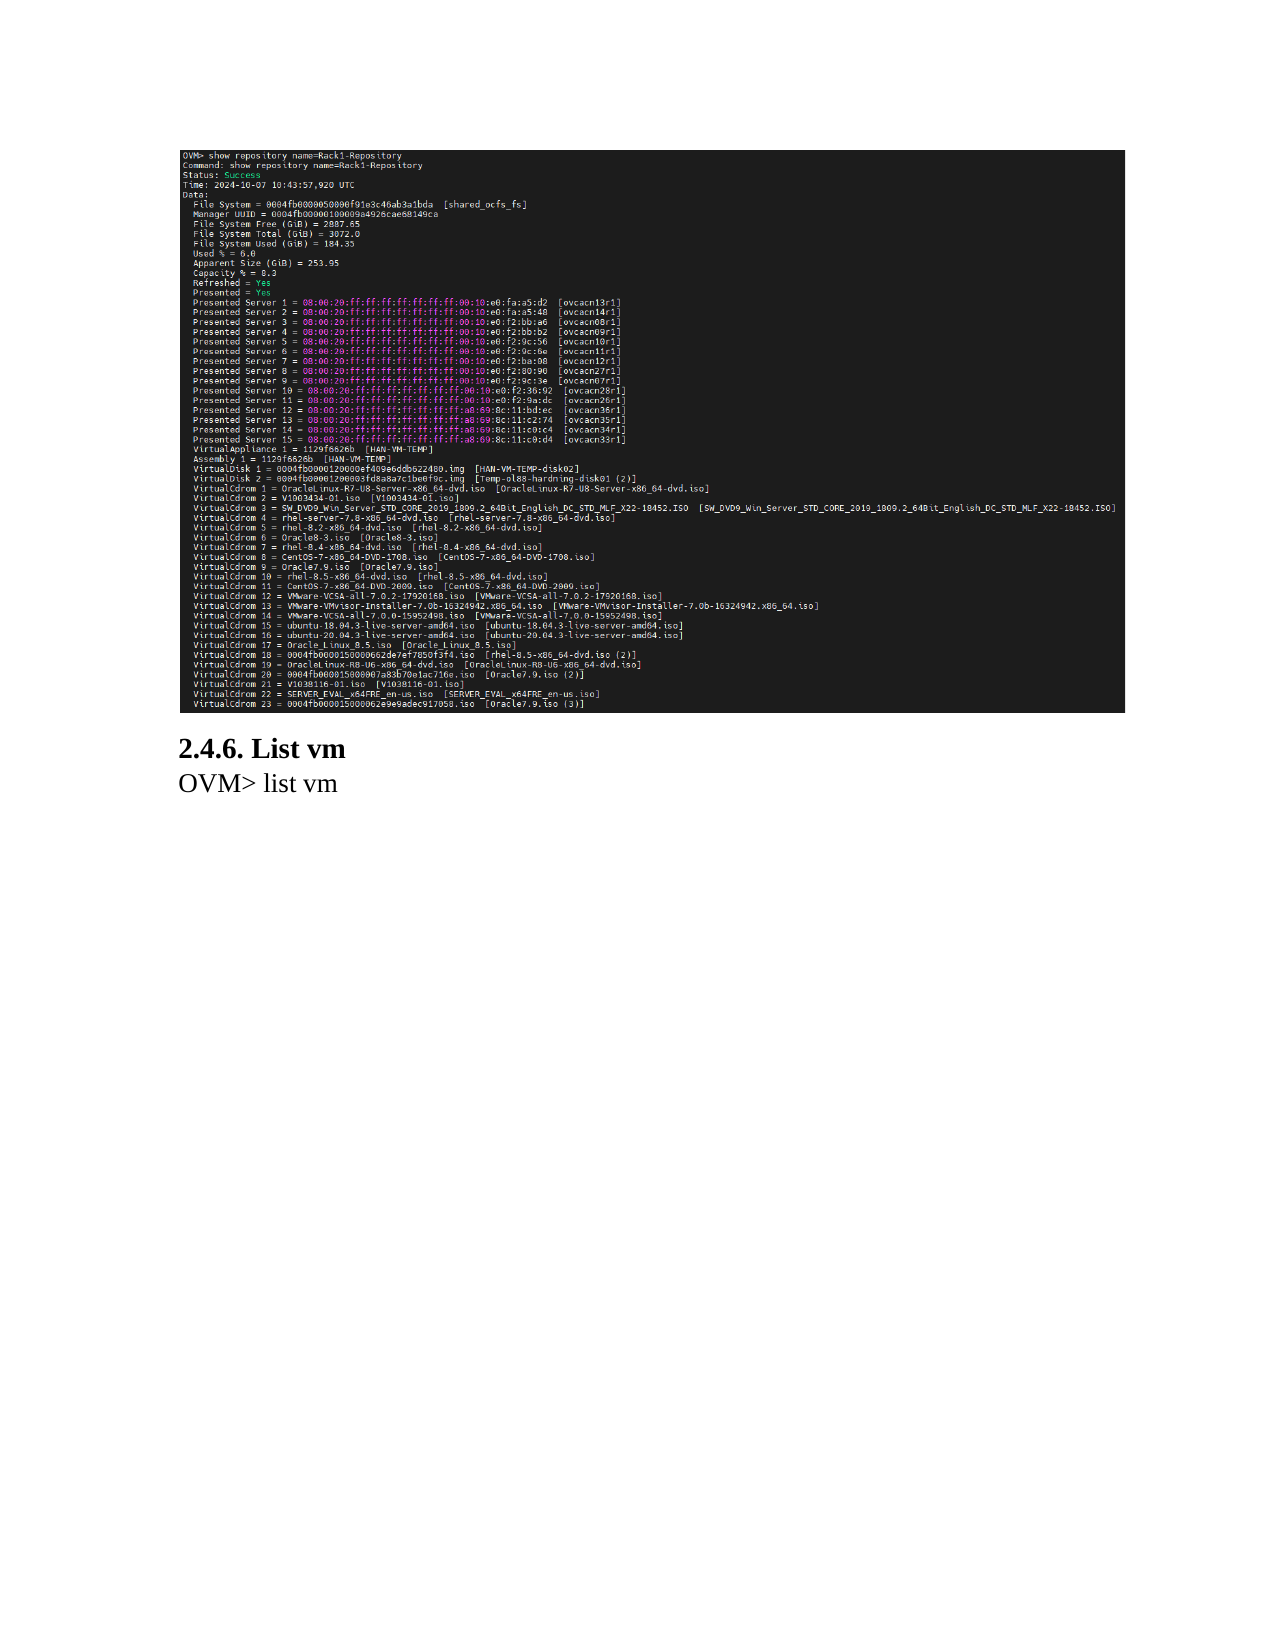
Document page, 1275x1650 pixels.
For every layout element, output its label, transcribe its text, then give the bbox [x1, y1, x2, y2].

picture [178, 150, 1125, 713]
text OVM> list vm [178, 767, 1125, 799]
subtitle 2.4.6. List vm [178, 731, 1125, 765]
